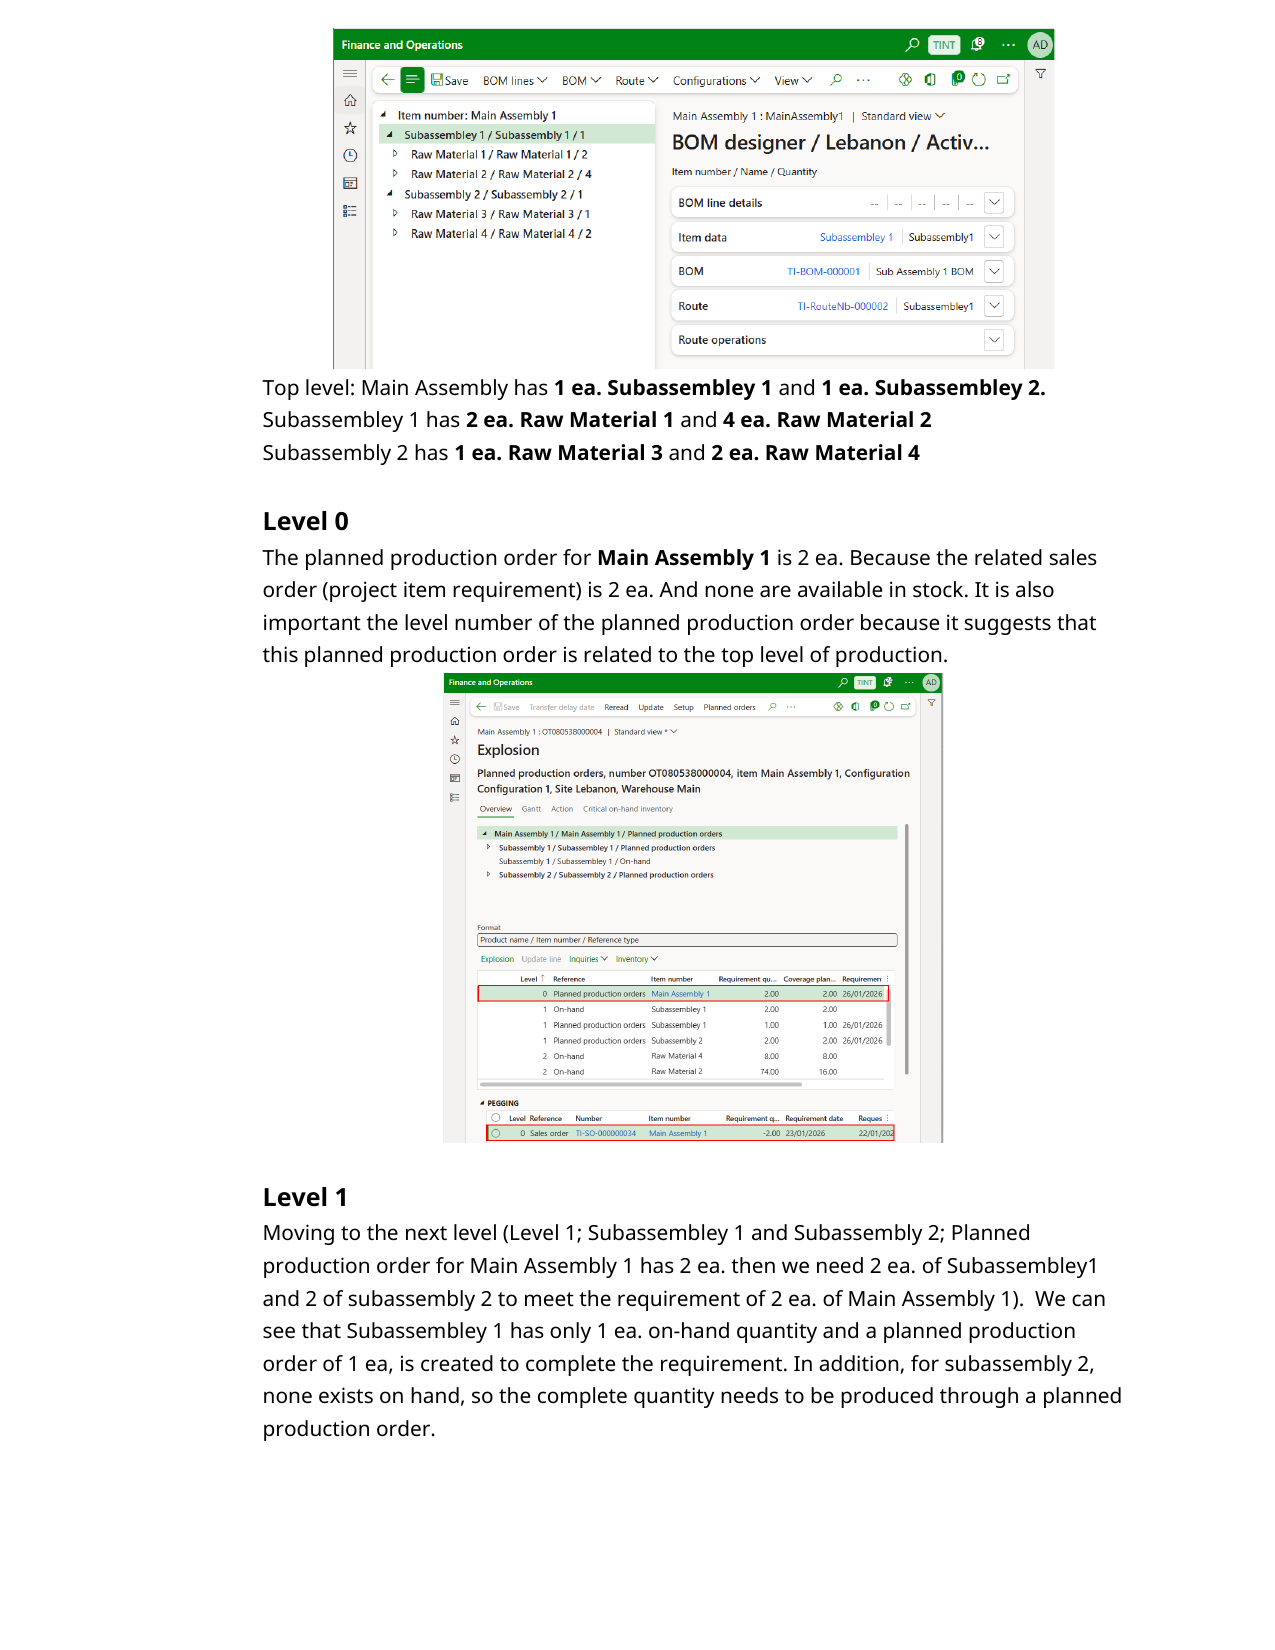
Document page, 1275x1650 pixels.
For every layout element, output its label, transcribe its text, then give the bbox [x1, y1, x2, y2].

list Subassembly 2 has 1 ea. Raw Material 3 and 2 ea. Raw Material 4 [262, 438, 1125, 467]
list Moving to the next level (Level 1; Subassembley 1 and Subassembly 2; Planned production order for Main Assembly 1 has 2 ea. then we need 2 ea. of Subassembley1 and 2 of subassembly 2 to meet the requirement of 2 ea. of Main Assembly 1). We can see that Subassembley 1 has only 1 ea. on-hand quantity and a planned production order of 1 ea, is created to complete the requirement. In addition, for subassembly 2, none exists on hand, so the complete quantity needs to be produced through a planned production order. [262, 1218, 1125, 1442]
picture [443, 673, 944, 1143]
list Subassembley 1 has 2 ea. Raw Material 1 and 4 ea. Raw Material 2 [262, 406, 1125, 434]
list The planned production order for Main Assembly 1 is 2 ea. Because the related sales order (project item requirement) is 2 ea. And none are available in stock. It is also important the level number of the planned production order because it suggests that this planned production order is related to the top level of production. [262, 543, 1125, 669]
list Level 0 [262, 503, 1125, 537]
list Level 1 [262, 1179, 1125, 1213]
list Top level: Main Assembly has 1 ea. Subassembley 1 and 1 ea. Subassembley 2. [262, 373, 1125, 401]
picture [333, 28, 1055, 369]
